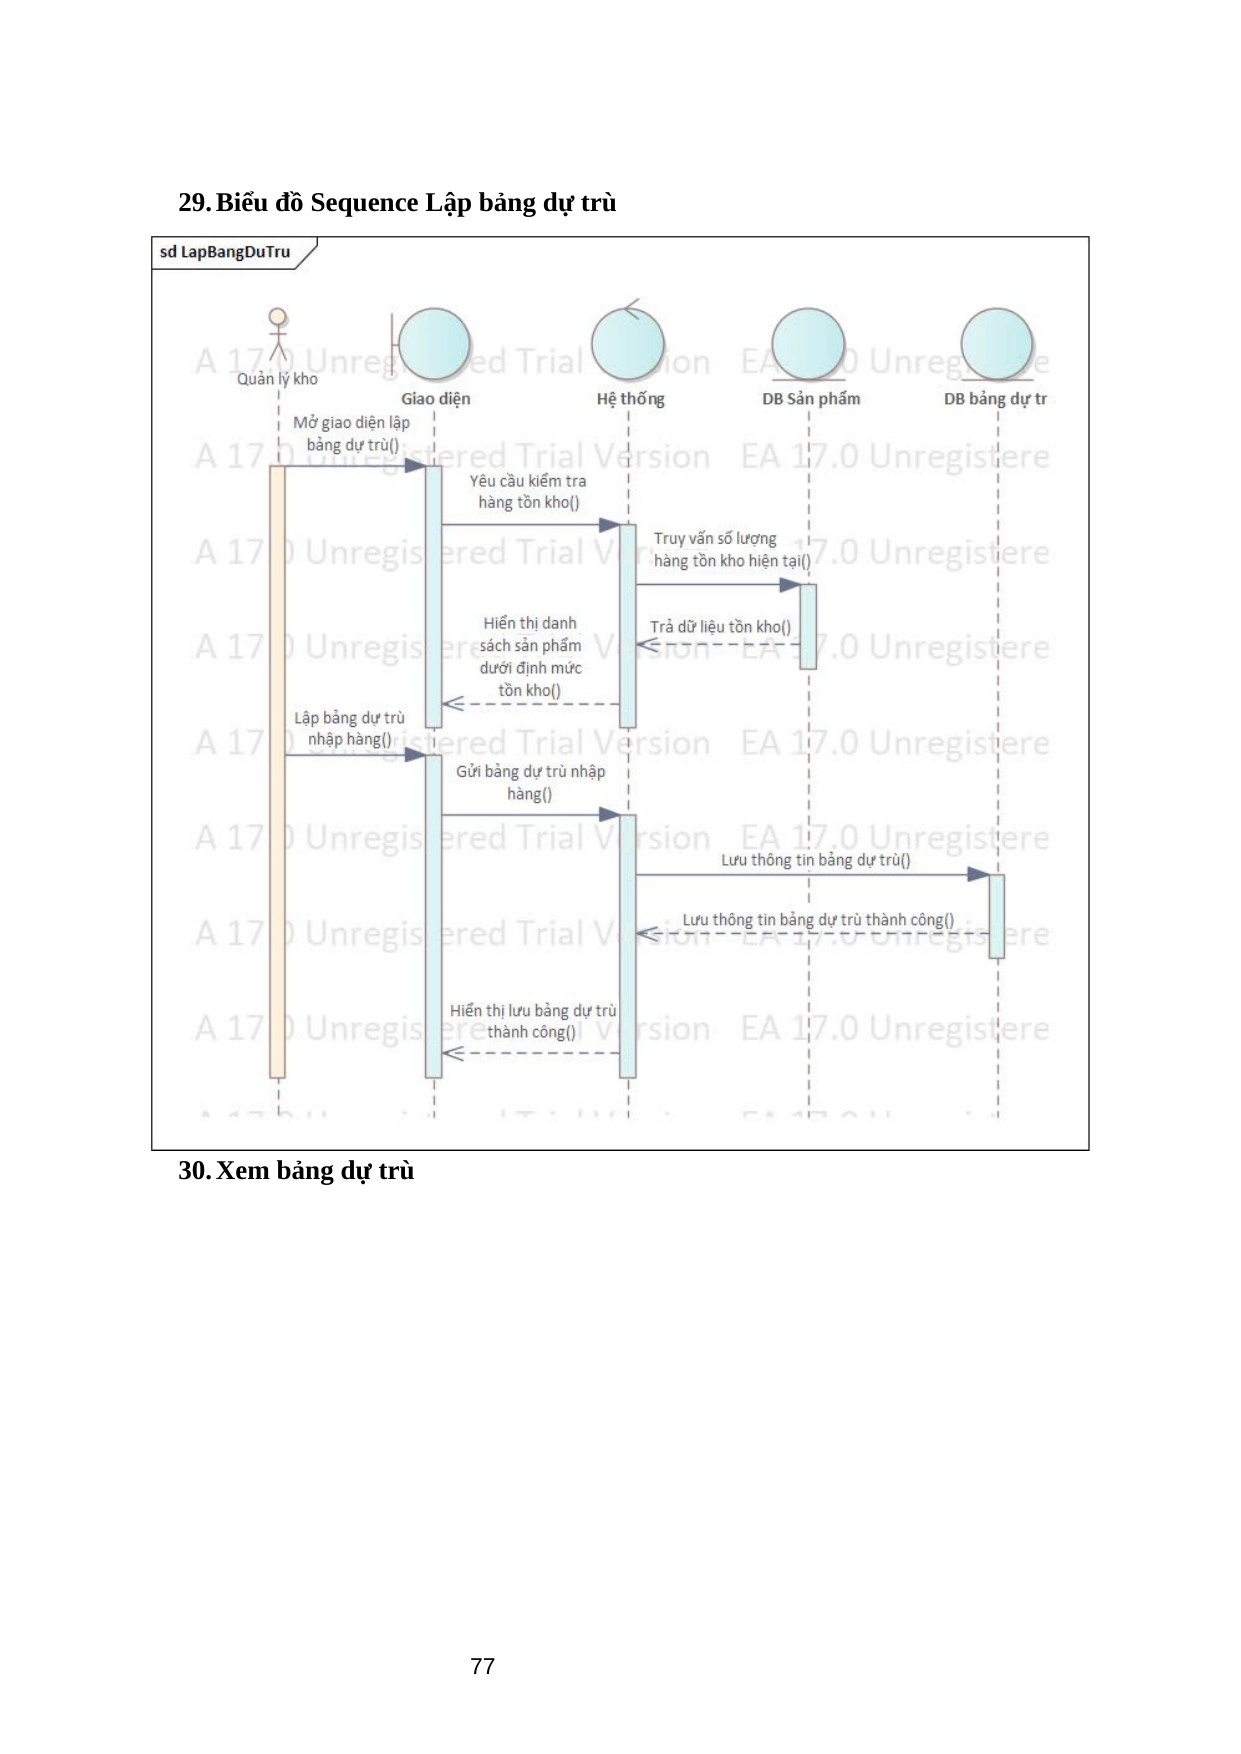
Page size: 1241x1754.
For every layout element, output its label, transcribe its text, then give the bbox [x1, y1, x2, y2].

list Biểu đồ Sequence Lập bảng dự trù [178, 186, 1090, 217]
list Xem bảng dự trù [178, 1154, 1090, 1185]
picture [150, 236, 1091, 1151]
